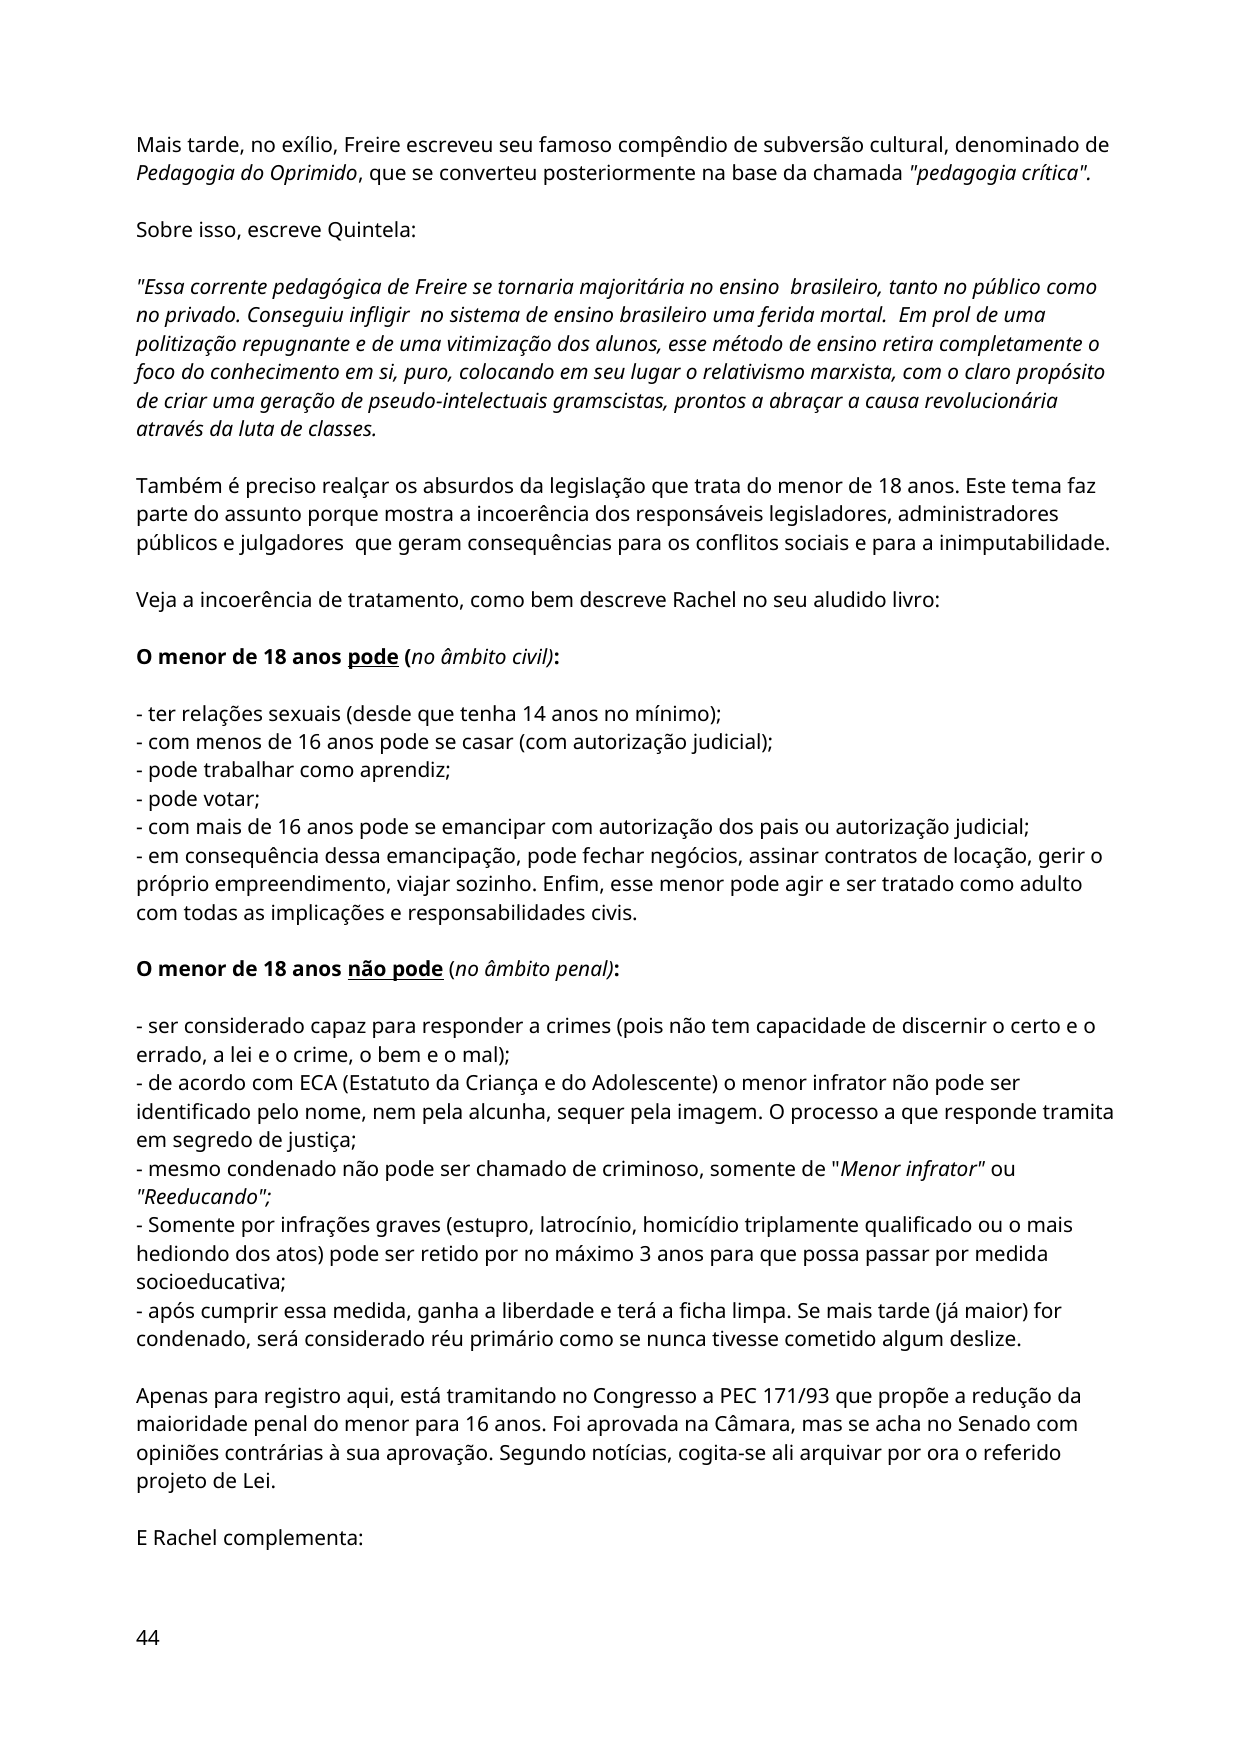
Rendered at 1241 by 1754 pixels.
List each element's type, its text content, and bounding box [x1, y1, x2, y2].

text Mais tarde, no exílio, Freire escreveu seu famoso compêndio de subversão cultural, denominado de Pedagogia do Oprimido, que se converteu posteriormente na base da chamada "pedagogia crítica". [136, 130, 1122, 187]
text - de acordo com ECA (Estatuto da Criança e do Adolescente) o menor infrator não pode ser identificado pelo nome, nem pela alcunha, sequer pela imagem. O processo a que responde tramita em segredo de justiça; [136, 1068, 1122, 1154]
text E Rachel complementa: [136, 1523, 1122, 1552]
text - pode trabalhar como aprendiz; [136, 756, 1122, 784]
text Apenas para registro aqui, está tramitando no Congresso a PEC 171/93 que propõe a redução da maioridade penal do menor para 16 anos. Foi aprovada na Câmara, mas se acha no Senado com opiniões contrárias à sua aprovação. Segundo notícias, cogita-se ali arquivar por ora o referido projeto de Lei. [136, 1381, 1122, 1495]
text Sobre isso, escreve Quintela: [136, 215, 1122, 244]
text - Somente por infrações graves (estupro, latrocínio, homicídio triplamente qualificado ou o mais hediondo dos atos) pode ser retido por no máximo 3 anos para que possa passar por medida socioeducativa; [136, 1211, 1122, 1296]
text - com mais de 16 anos pode se emancipar com autorização dos pais ou autorização judicial; [136, 812, 1122, 841]
text - em consequência dessa emancipação, pode fechar negócios, assinar contratos de locação, gerir o próprio empreendimento, viajar sozinho. Enfim, esse menor pode agir e ser tratado como adulto com todas as implicações e responsabilidades civis. [136, 841, 1122, 926]
text Também é preciso realçar os absurdos da legislação que trata do menor de 18 anos. Este tema faz parte do assunto porque mostra a incoerência dos responsáveis legisladores, administradores públicos e julgadores que geram consequências para os conflitos sociais e para a inimputabilidade. [136, 471, 1122, 556]
text O menor de 18 anos não pode (no âmbito penal): [136, 954, 1122, 983]
text - ter relações sexuais (desde que tenha 14 anos no mínimo); [136, 699, 1122, 727]
text - mesmo condenado não pode ser chamado de criminoso, somente de "Menor infrator" ou "Reeducando"; [136, 1154, 1122, 1211]
text "Essa corrente pedagógica de Freire se tornaria majoritária no ensino brasileiro, tanto no público como no privado. Conseguiu infligir no sistema de ensino brasileiro uma ferida mortal. Em prol de uma politização repugnante e de uma vitimização dos alunos, esse método de ensino retira completamente o foco do conhecimento em si, puro, colocando em seu lugar o relativismo marxista, com o claro propósito de criar uma geração de pseudo-intelectuais gramscistas, prontos a abraçar a causa revolucionária através da luta de classes. [136, 272, 1122, 443]
text O menor de 18 anos pode (no âmbito civil): [136, 642, 1122, 670]
text - com menos de 16 anos pode se casar (com autorização judicial); [136, 727, 1122, 756]
text - ser considerado capaz para responder a crimes (pois não tem capacidade de discernir o certo e o errado, a lei e o crime, o bem e o mal); [136, 1011, 1122, 1068]
text - após cumprir essa medida, ganha a liberdade e terá a ficha limpa. Se mais tarde (já maior) for condenado, será considerado réu primário como se nunca tivesse cometido algum deslize. [136, 1296, 1122, 1353]
text - pode votar; [136, 784, 1122, 812]
text Veja a incoerência de tratamento, como bem descreve Rachel no seu aludido livro: [136, 585, 1122, 613]
